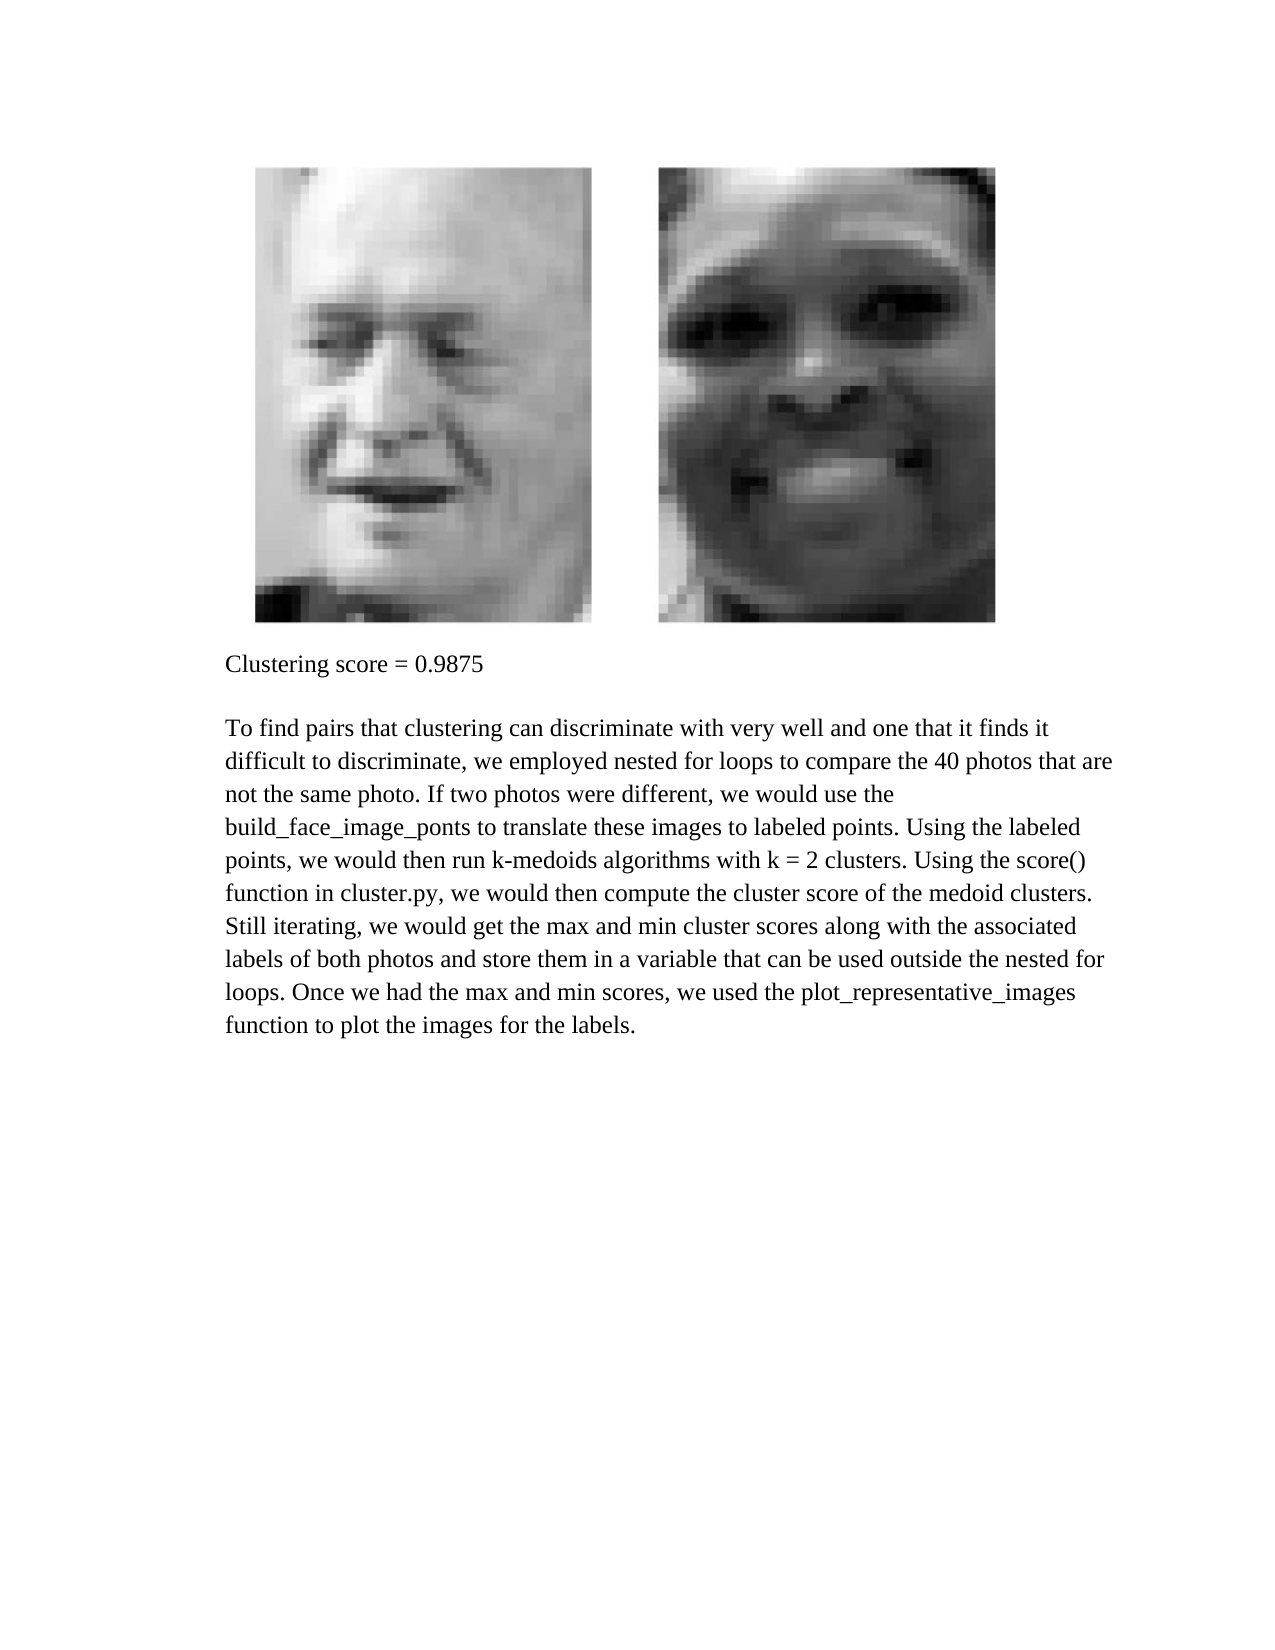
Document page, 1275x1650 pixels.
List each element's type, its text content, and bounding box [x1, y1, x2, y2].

picture [225, 150, 1022, 645]
text To find pairs that clustering can discriminate with very well and one that it finds it difficult to discriminate, we employed nested for loops to compare the 40 photos that are not the same photo. If two photos were different, we would use the build_face_image_ponts to translate these images to labeled points. Using the labeled points, we would then run k-medoids algorithms with k = 2 clusters. Using the score() function in cluster.py, we would then compute the cluster score of the medoid clusters. Still iterating, we would get the max and min cluster scores along with the associated labels of both photos and store them in a variable that can be used outside the nested for loops. Once we had the max and min scores, we used the plot_representative_images function to plot the images for the labels. [225, 713, 1125, 1039]
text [225, 150, 1125, 678]
